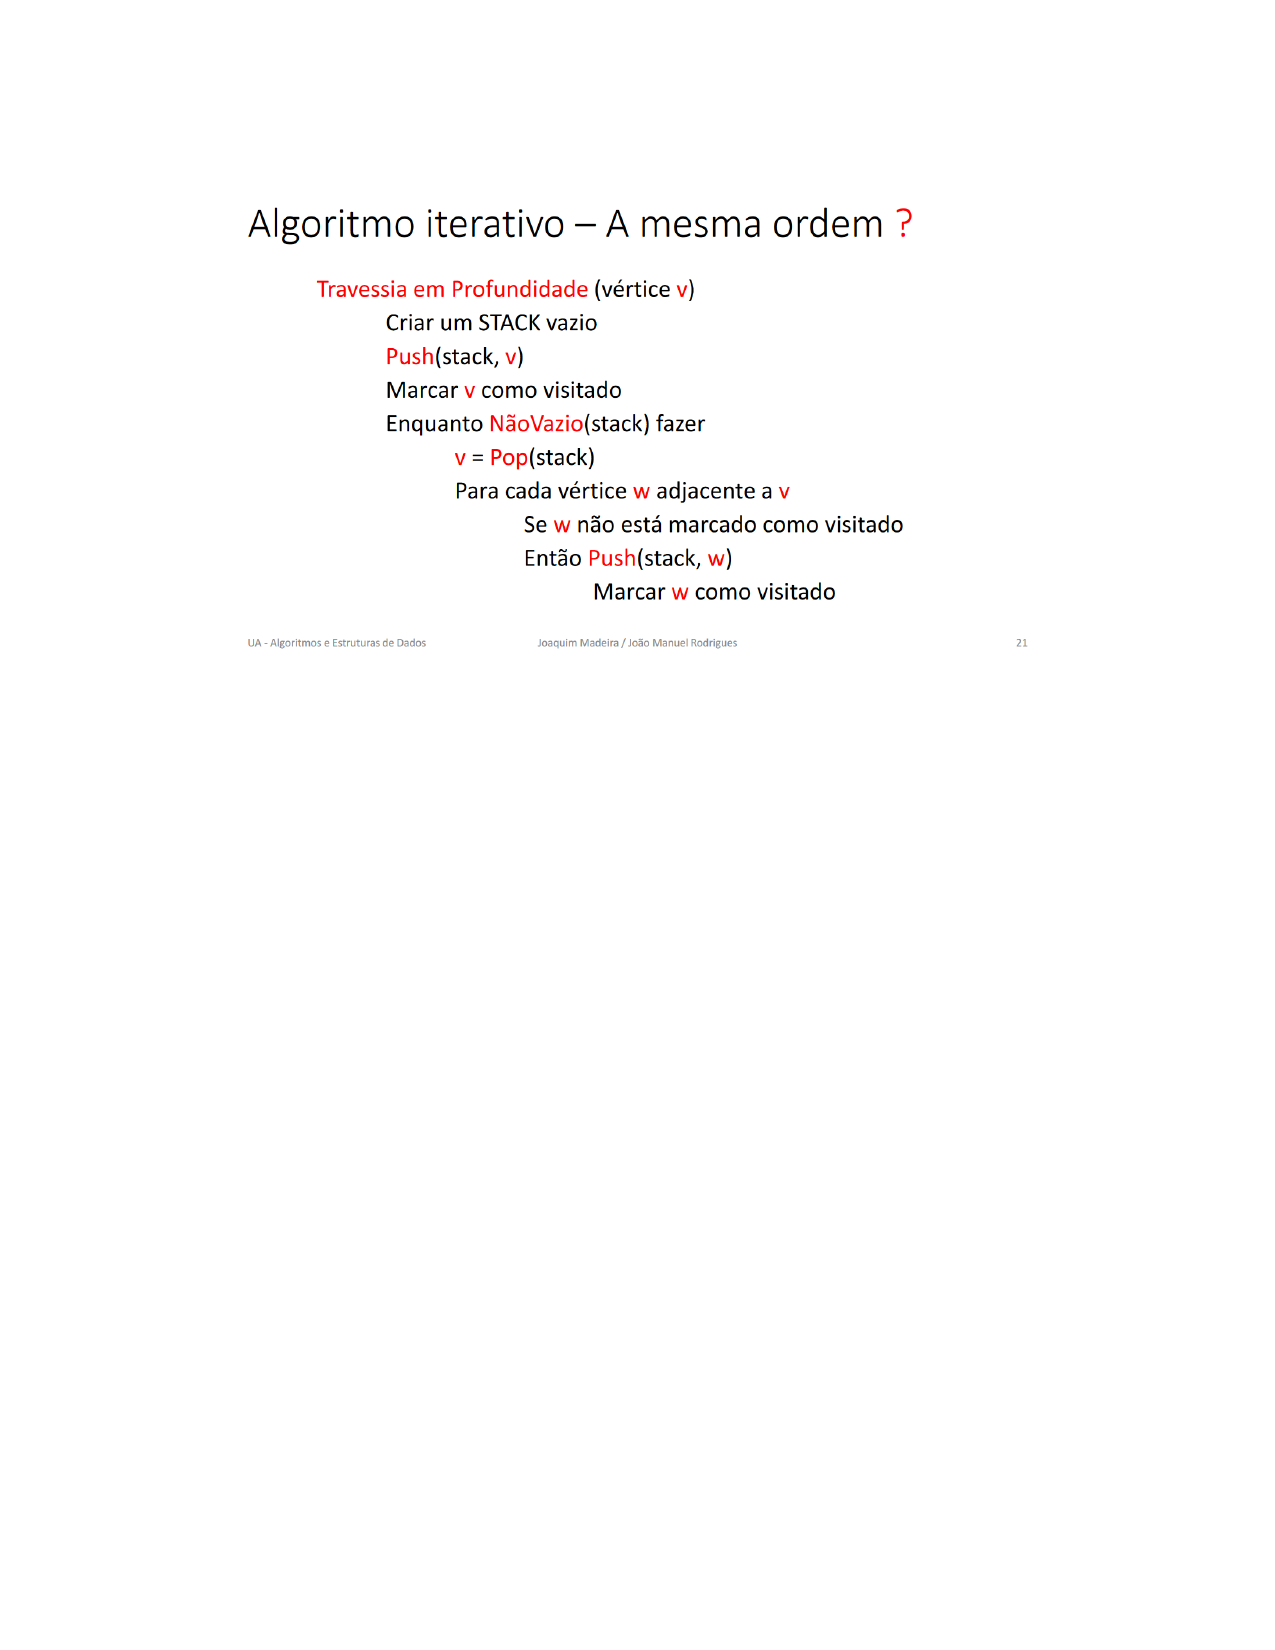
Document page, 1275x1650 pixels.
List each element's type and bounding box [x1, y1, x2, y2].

picture [177, 147, 1098, 666]
